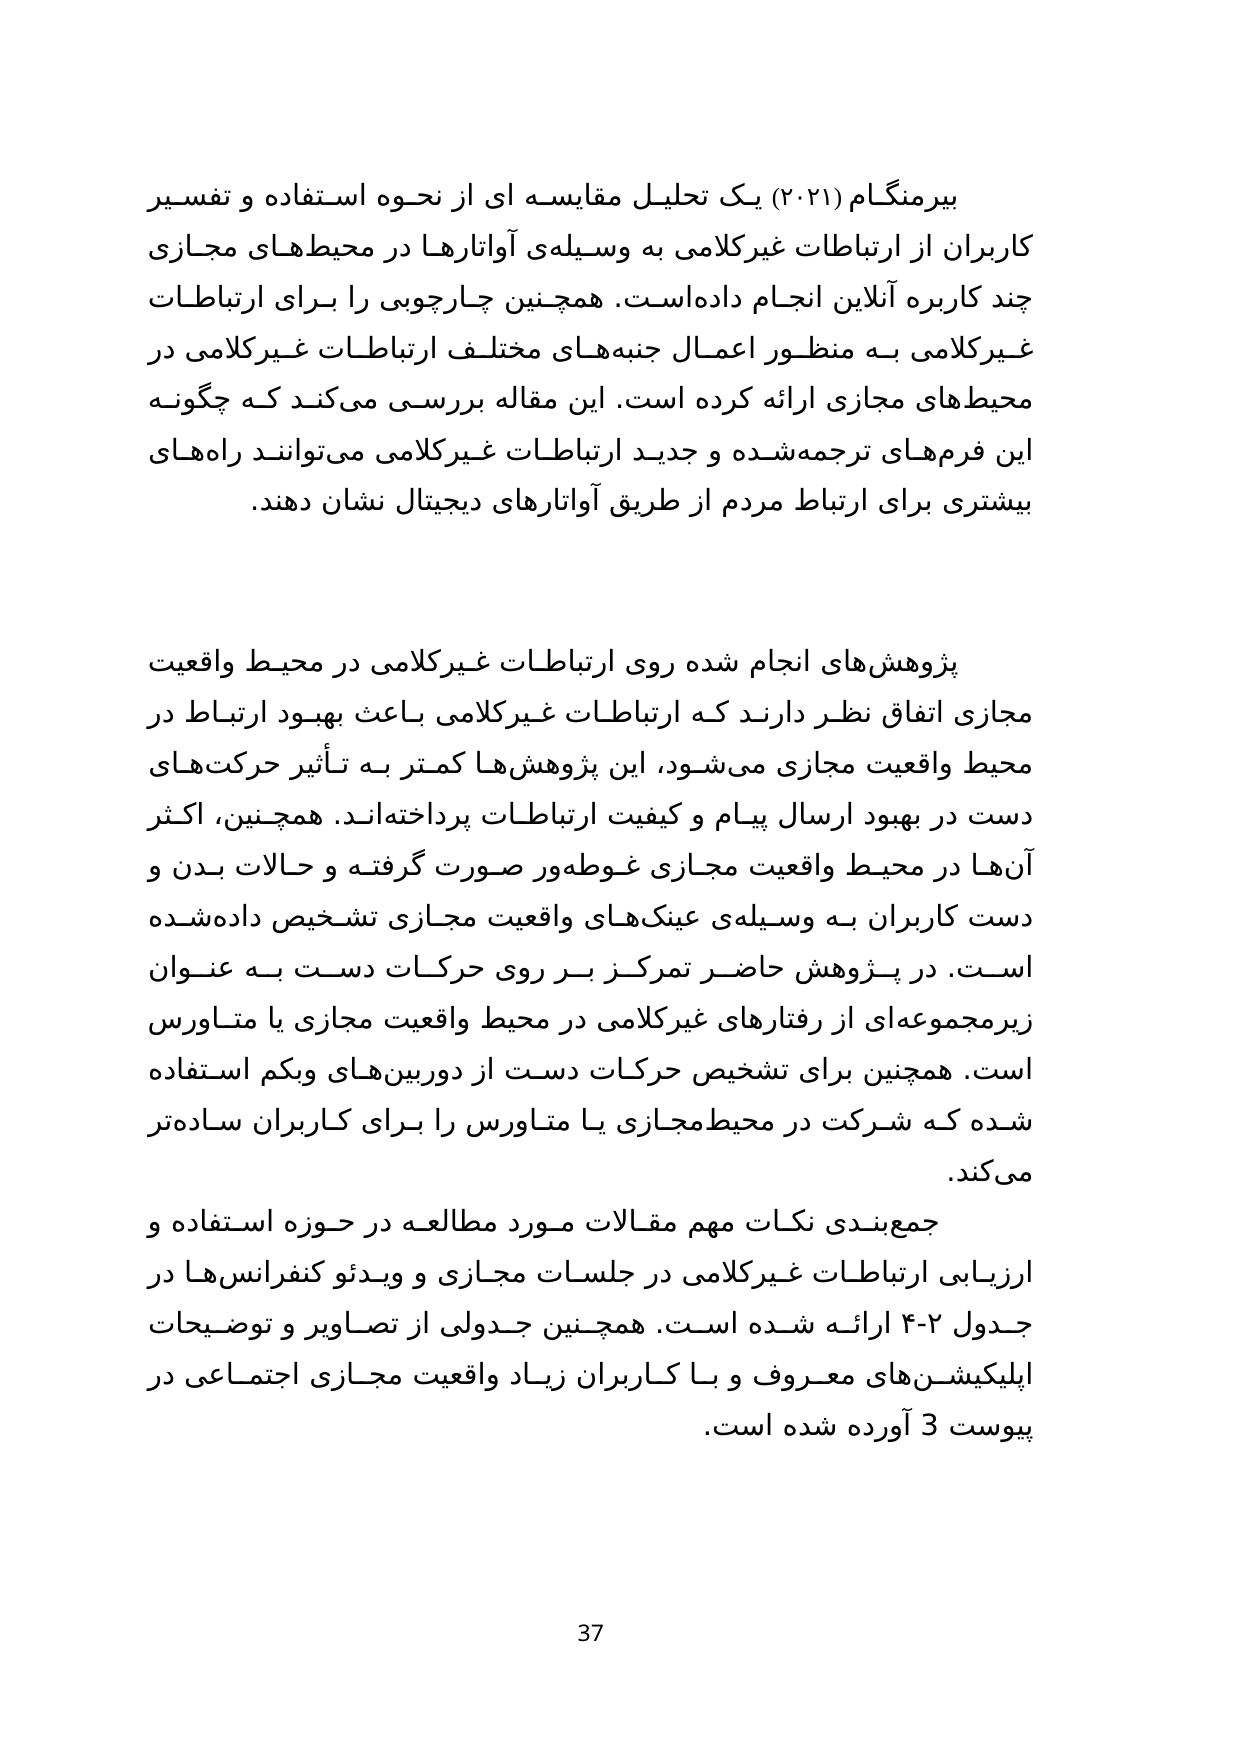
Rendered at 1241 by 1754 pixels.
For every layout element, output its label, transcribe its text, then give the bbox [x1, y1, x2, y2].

text بیرمنگام (۲۰۲۱) یک تحلیل مقایسه ای از نحوه استفاده و تفسیر کاربران از ارتباطات غیرکلامی به وسیله‌ی آواتارها در محیط‌های مجازی چند کاربره آنلاین انجام داده‌است. همچنین چارچوبی را برای ارتباطات غیرکلامی به منظور اعمال جنبه‌های مختلف ارتباطات غیرکلامی در محیط‌های مجازی ارائه کرده است. این مقاله بررسی می‌کند که چگونه این فرم‌های ترجمه‌شده و جدید ارتباطات غیرکلامی می‌توانند راه‌های بیشتری برای ارتباط مردم از طریق آواتارهای دیجیتال نشان دهند. [148, 178, 1033, 518]
text جمع‌بندی نکات مهم مقالات مورد مطالعه در حوزه استفاده و ارزیابی ارتباطات غیرکلامی در جلسات مجازی و ویدئو کنفرانس‌ها در جدول ۲-۴ ارائه شده است. همچنین جدولی از تصاویر و توضیحات اپلیکیشن‌های معروف و با کاربران زیاد واقعیت مجازی اجتماعی در پیوست 3 آورده شده است. [148, 1205, 1033, 1442]
text پژوهش‌های انجام شده روی ارتباطات غیرکلامی در محیط واقعیت مجازی اتفاق نظر دارند که ارتباطات غیرکلامی باعث بهبود ارتباط در محیط واقعیت مجازی می‌شود، این پژوهش‌ها کمتر به تأثیر حرکت‌های دست در بهبود ارسال پیام و کیفیت ارتباطات پرداخته‌اند. همچنین، اکثر آن‌ها در محیط واقعیت مجازی غوطه‌ور صورت گرفته و حالات بدن و دست کاربران به وسیله‌ی عینک‌های واقعیت مجازی تشخیص داده‌شده است. در پژوهش حاضر تمرکز بر روی حرکات دست به عنوان زیرمجموعه‌ای از رفتارهای غیرکلامی در محیط واقعیت مجازی یا متاورس است. همچنین برای تشخیص حرکات دست از دوربین‌های وبکم استفاده شده که شرکت در محیط‌مجازی یا متاورس را برای کاربران ساده‌تر می‌کند. [148, 644, 1033, 1188]
